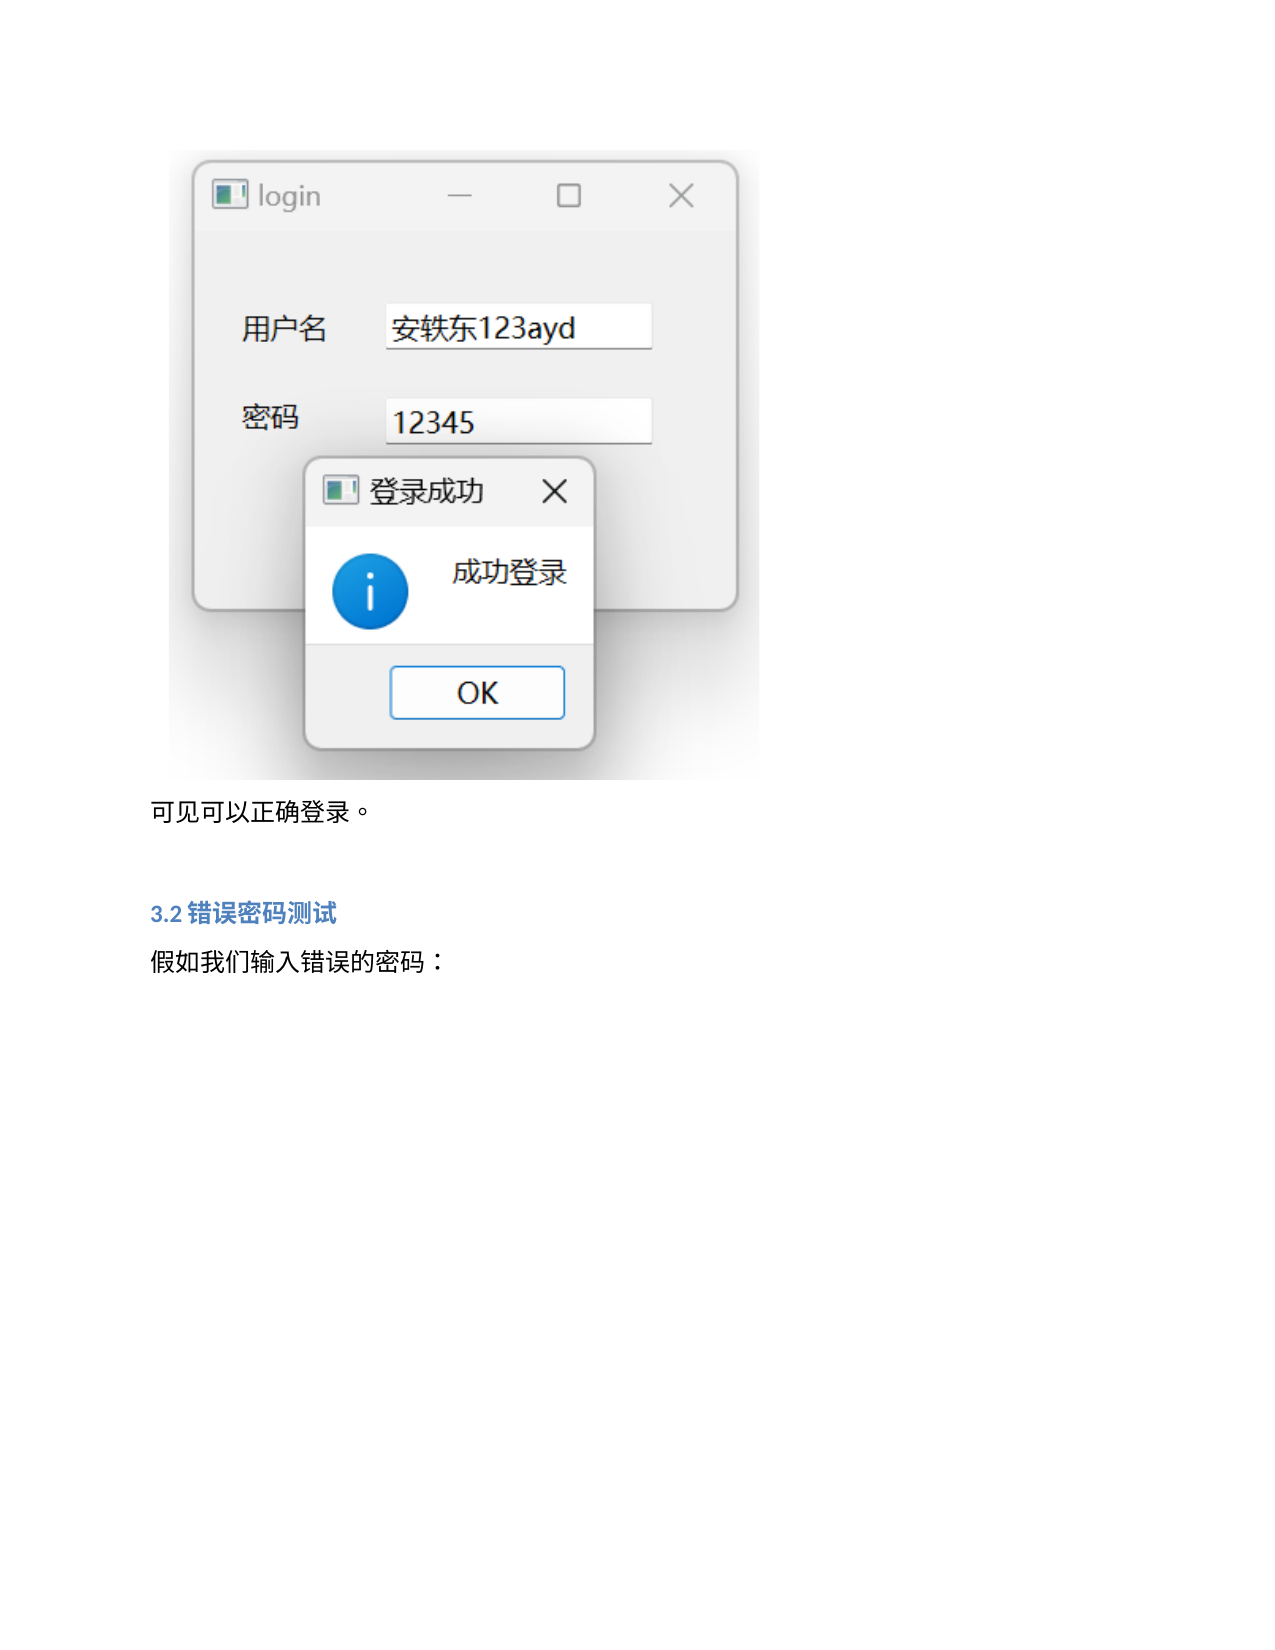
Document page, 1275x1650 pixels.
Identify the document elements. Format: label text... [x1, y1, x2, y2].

text 假如我们输入错误的密码： [150, 949, 1125, 977]
picture [168, 150, 760, 780]
subtitle 3.2 错误密码测试 [150, 896, 1125, 930]
text 可见可以正确登录。 [150, 799, 1125, 827]
